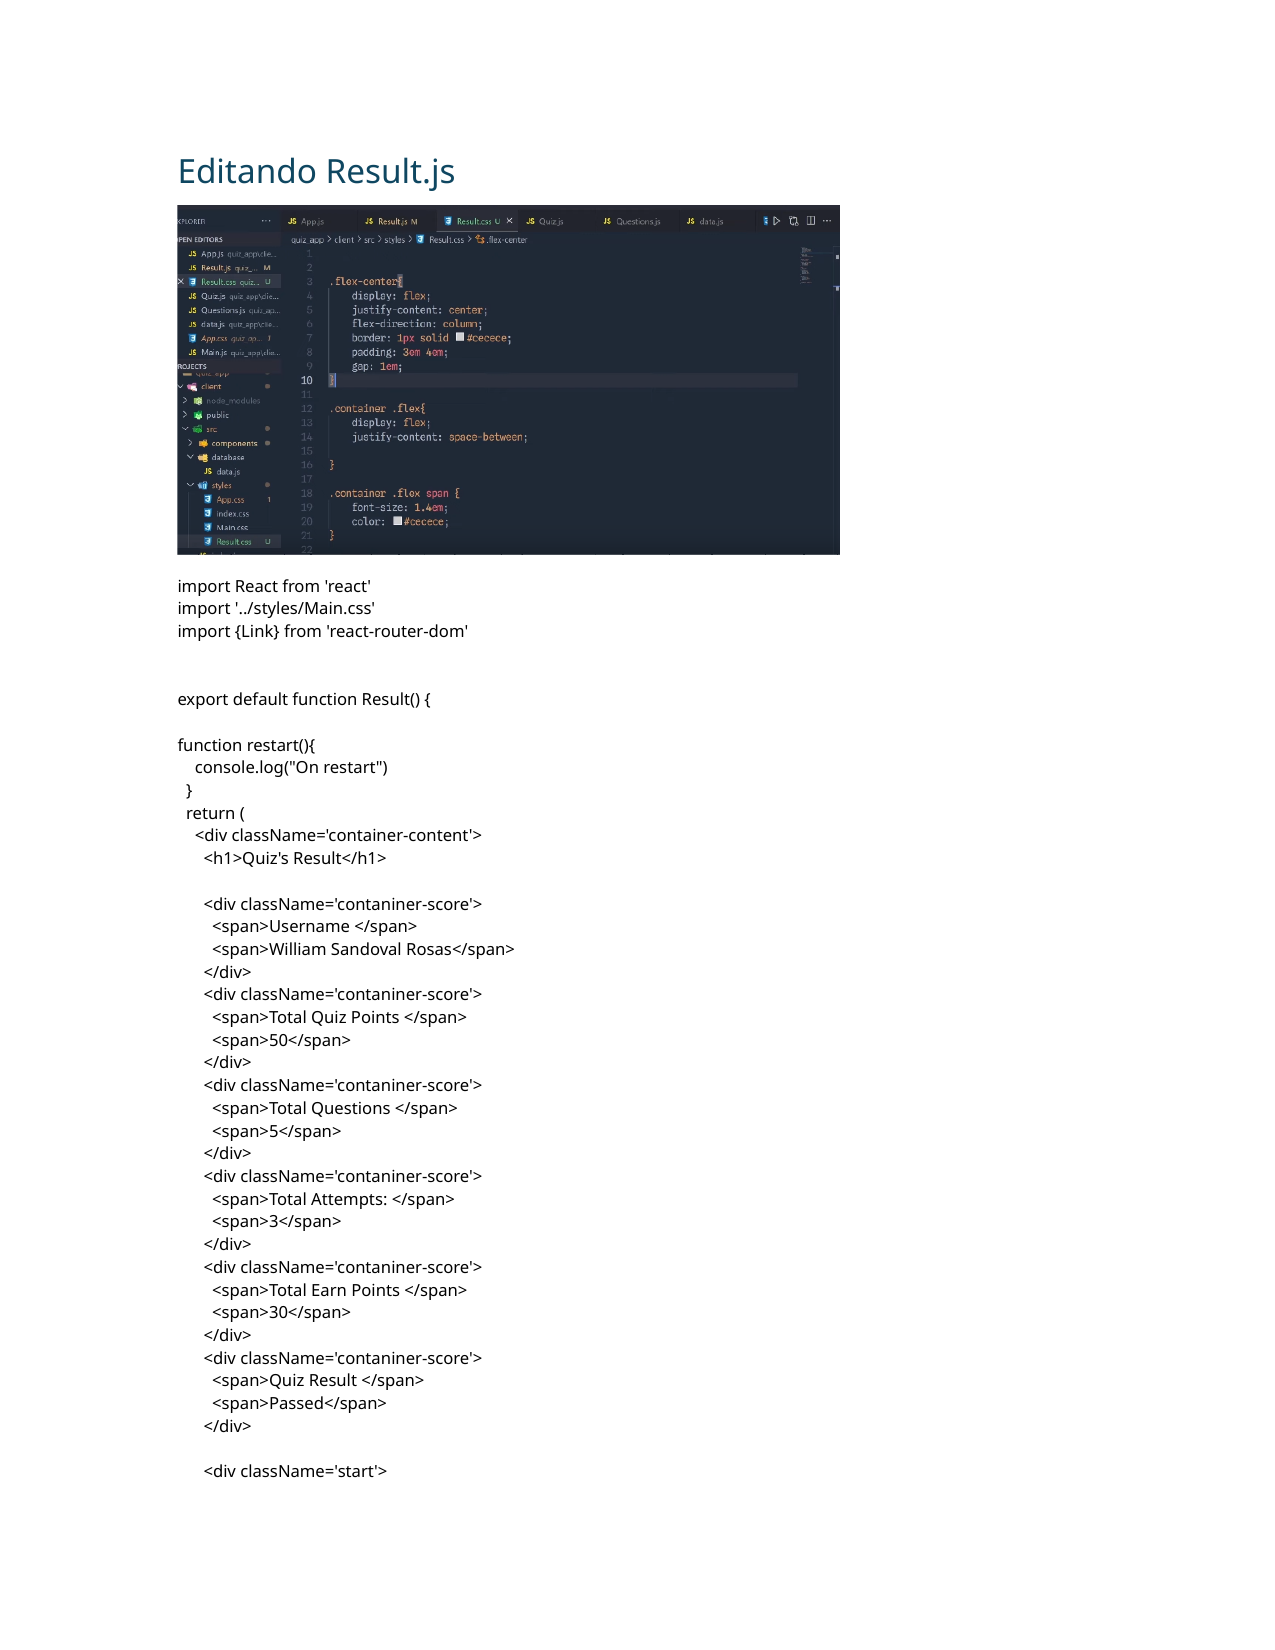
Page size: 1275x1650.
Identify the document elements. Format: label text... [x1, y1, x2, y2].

text <div className='contaniner-score'> [177, 983, 1098, 1006]
text </div> [177, 960, 1098, 983]
text <div className='start'> [177, 1460, 1098, 1483]
text </div> [177, 1051, 1098, 1074]
picture [177, 205, 840, 555]
text <div className='contaniner-score'> [177, 1074, 1098, 1097]
text <div className='contaniner-score'> [177, 1165, 1098, 1187]
text </div> [177, 1142, 1098, 1165]
text function restart(){ [177, 733, 1098, 756]
text import {Link} from 'react-router-dom' [177, 620, 1098, 642]
text </div> [177, 1414, 1098, 1437]
text <div className='contaniner-score'> [177, 1256, 1098, 1278]
text <span>30</span> [177, 1301, 1098, 1324]
text <span>William Sandoval Rosas</span> [177, 938, 1098, 960]
text <span>Total Questions </span> [177, 1097, 1098, 1119]
text <div className='container-content'> [177, 824, 1098, 847]
text </div> [177, 1233, 1098, 1256]
text <span>Quiz Result </span> [177, 1369, 1098, 1392]
text return ( [177, 801, 1098, 824]
text <span>Total Earn Points </span> [177, 1278, 1098, 1301]
text <span>Passed</span> [177, 1392, 1098, 1414]
text <span>50</span> [177, 1028, 1098, 1051]
text console.log("On restart") [177, 756, 1098, 779]
text <div className='contaniner-score'> [177, 892, 1098, 915]
text </div> [177, 1324, 1098, 1346]
text <div className='contaniner-score'> [177, 1346, 1098, 1369]
text export default function Result() { [177, 688, 1098, 711]
text <span>Username </span> [177, 915, 1098, 938]
text <span>Total Quiz Points </span> [177, 1006, 1098, 1028]
text <span>Total Attempts: </span> [177, 1187, 1098, 1210]
text import React from 'react' [177, 574, 1098, 597]
text <h1>Quiz's Result</h1> [177, 847, 1098, 869]
subtitle Editando Result.js [177, 148, 1098, 193]
text import '../styles/Main.css' [177, 597, 1098, 620]
text <span>3</span> [177, 1210, 1098, 1233]
text } [177, 779, 1098, 801]
text <span>5</span> [177, 1119, 1098, 1142]
